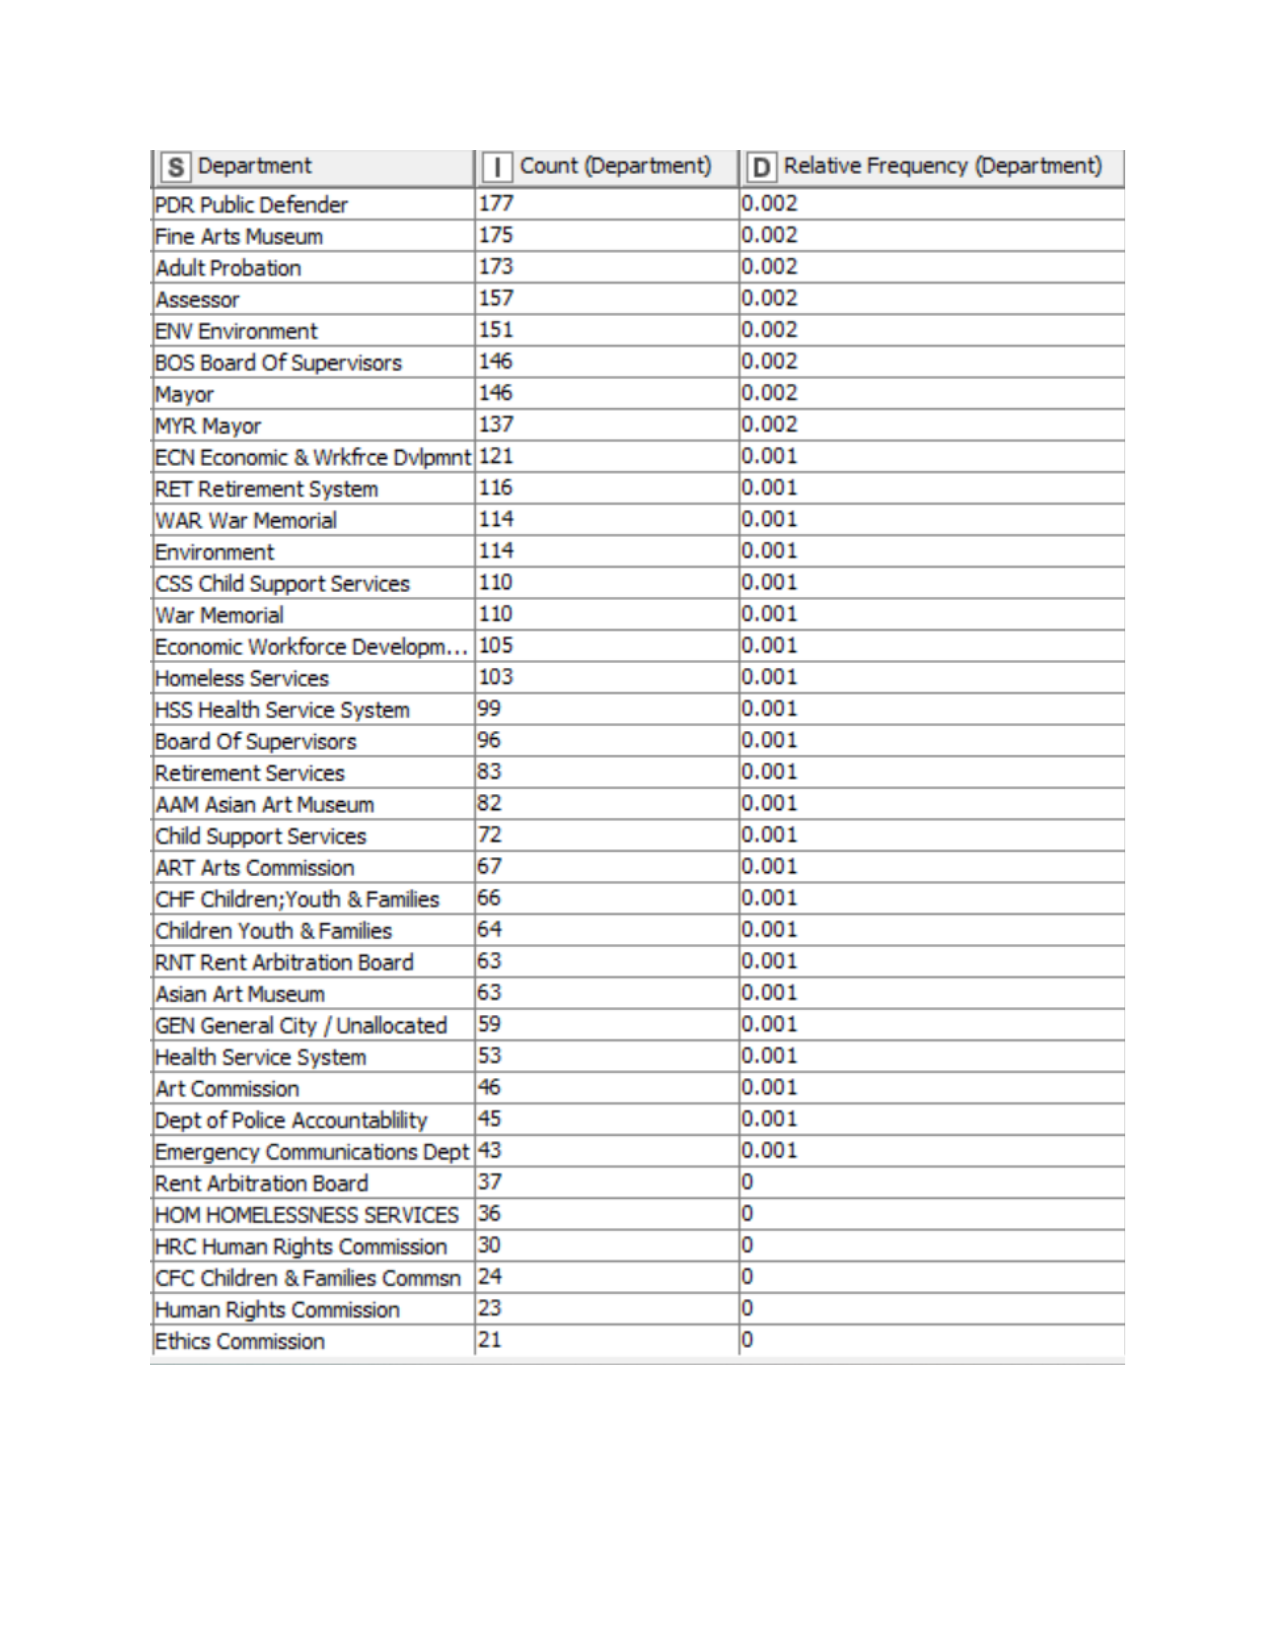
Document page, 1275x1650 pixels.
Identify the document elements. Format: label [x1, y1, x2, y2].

picture [150, 150, 1125, 1365]
